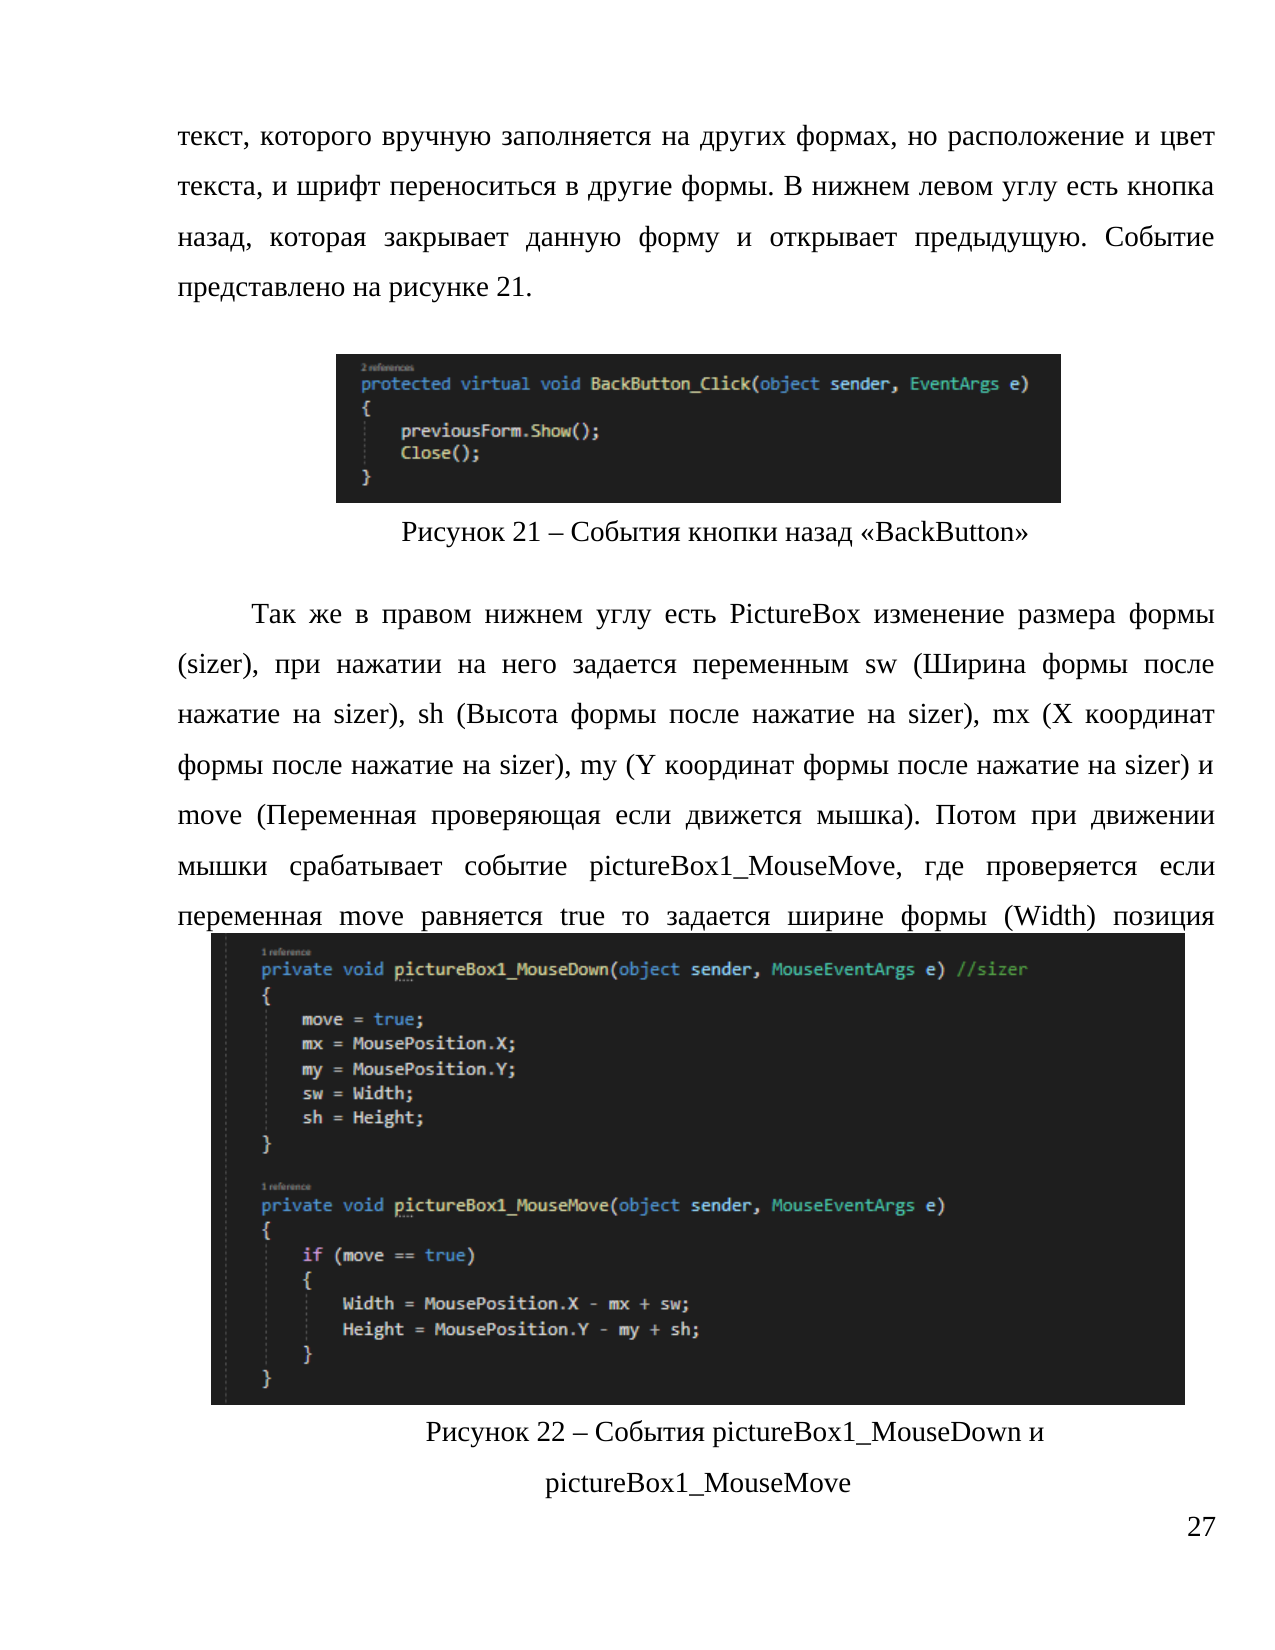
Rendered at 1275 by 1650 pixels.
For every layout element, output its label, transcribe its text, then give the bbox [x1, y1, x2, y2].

picture [336, 354, 1061, 503]
picture [211, 933, 1185, 1405]
text Так же в правом нижнем углу есть PictureBox изменение размера формы (sizer), при нажатии на него задается переменным sw (Ширина формы после нажатие на sizer), sh (Высота формы после нажатие на sizer), mx (X координат формы после нажатие на sizer), my (Y координат формы после нажатие на sizer) и move (Переменная проверяющая если движется мышка). Потом при движении мышки срабатывает событие pictureBox1_MouseMove, где проверяется если переменная move равняется true то задается ширине формы (Width) позиция мышки в данном моменте из которого вычитается значение переменной mx и прибавляется значение sw. Это заставляет форму расширятся. Код событий представлен на рисунке 22. [177, 370, 1216, 931]
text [177, 118, 1216, 303]
